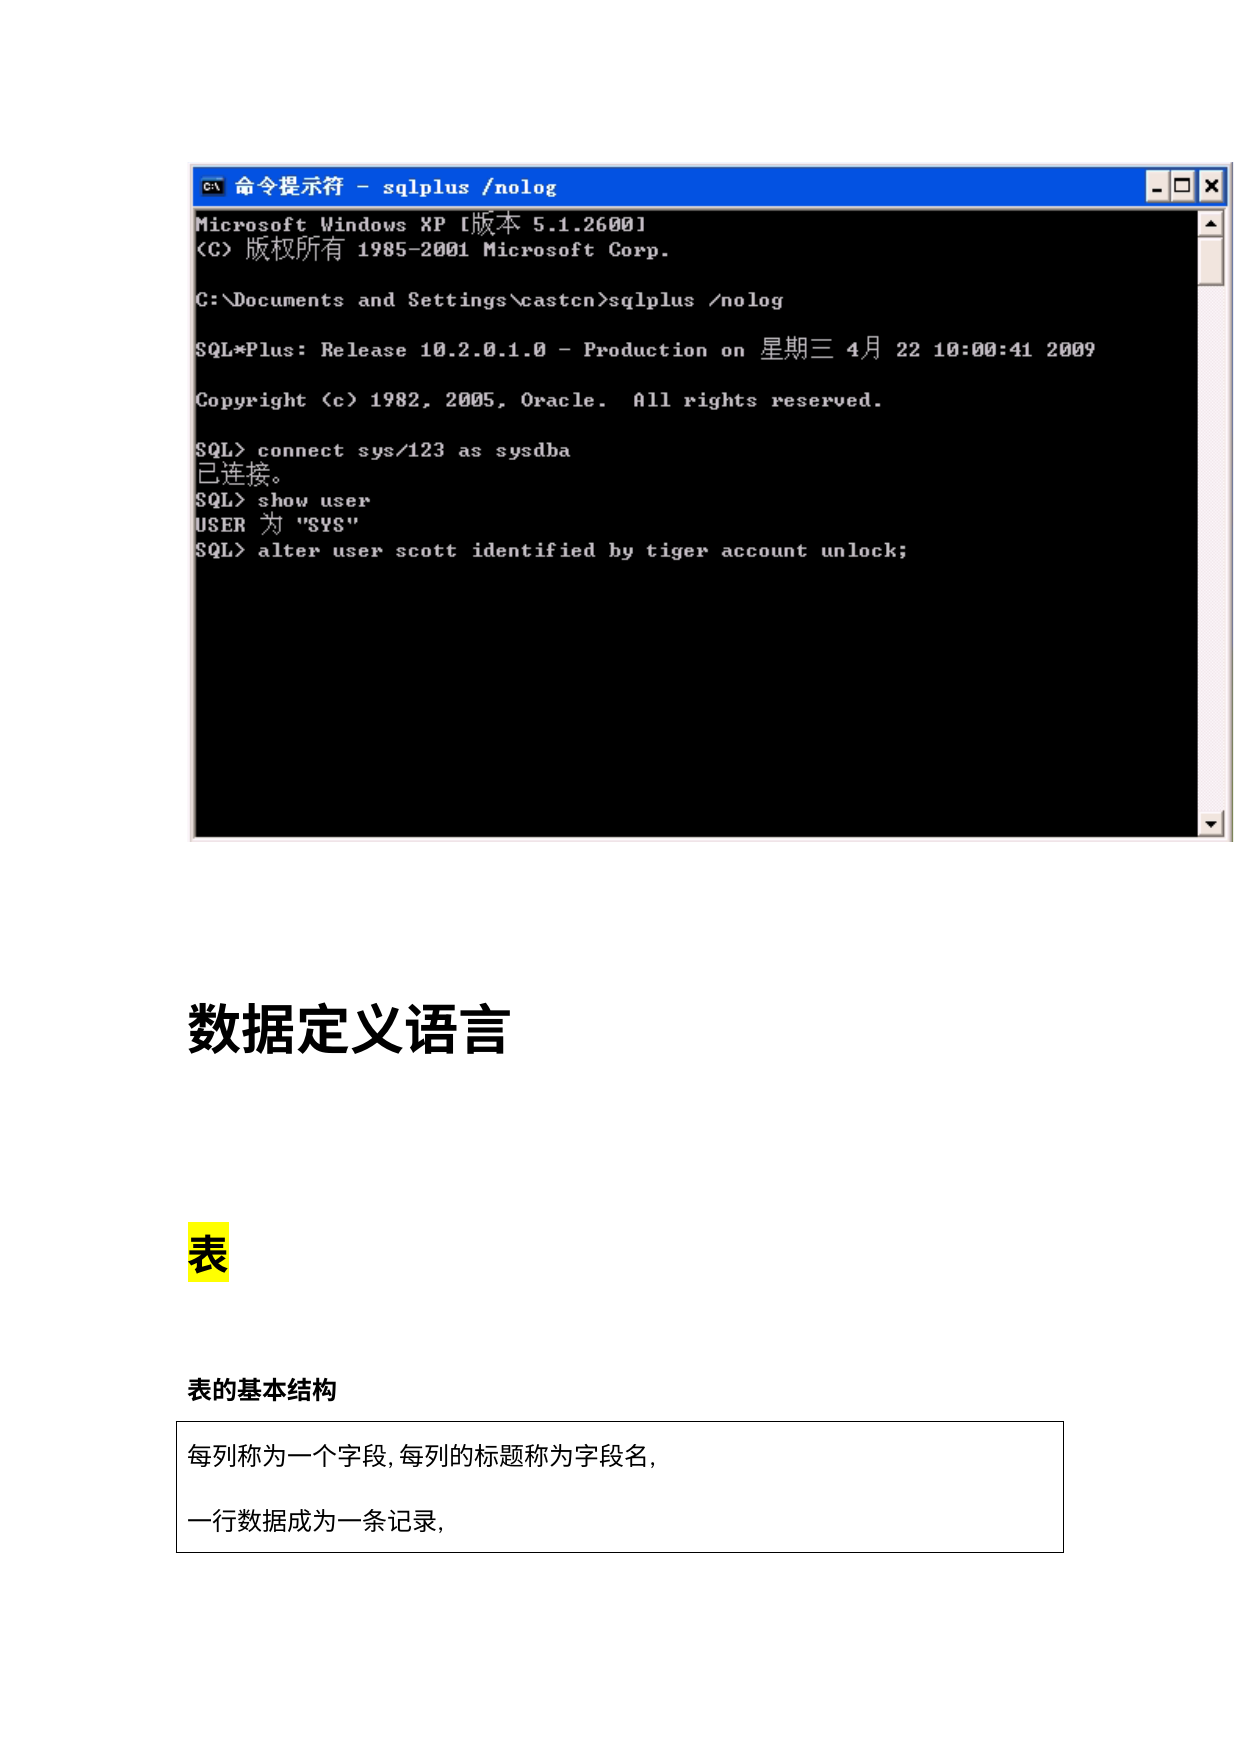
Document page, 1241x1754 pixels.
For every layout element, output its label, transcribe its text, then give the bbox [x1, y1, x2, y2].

text 表的基本结构 [187, 1356, 1053, 1421]
picture [187, 162, 1234, 842]
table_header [177, 1422, 1063, 1552]
subtitle 数据定义语言 [187, 977, 1053, 1075]
subtitle 表 [187, 1220, 1053, 1285]
